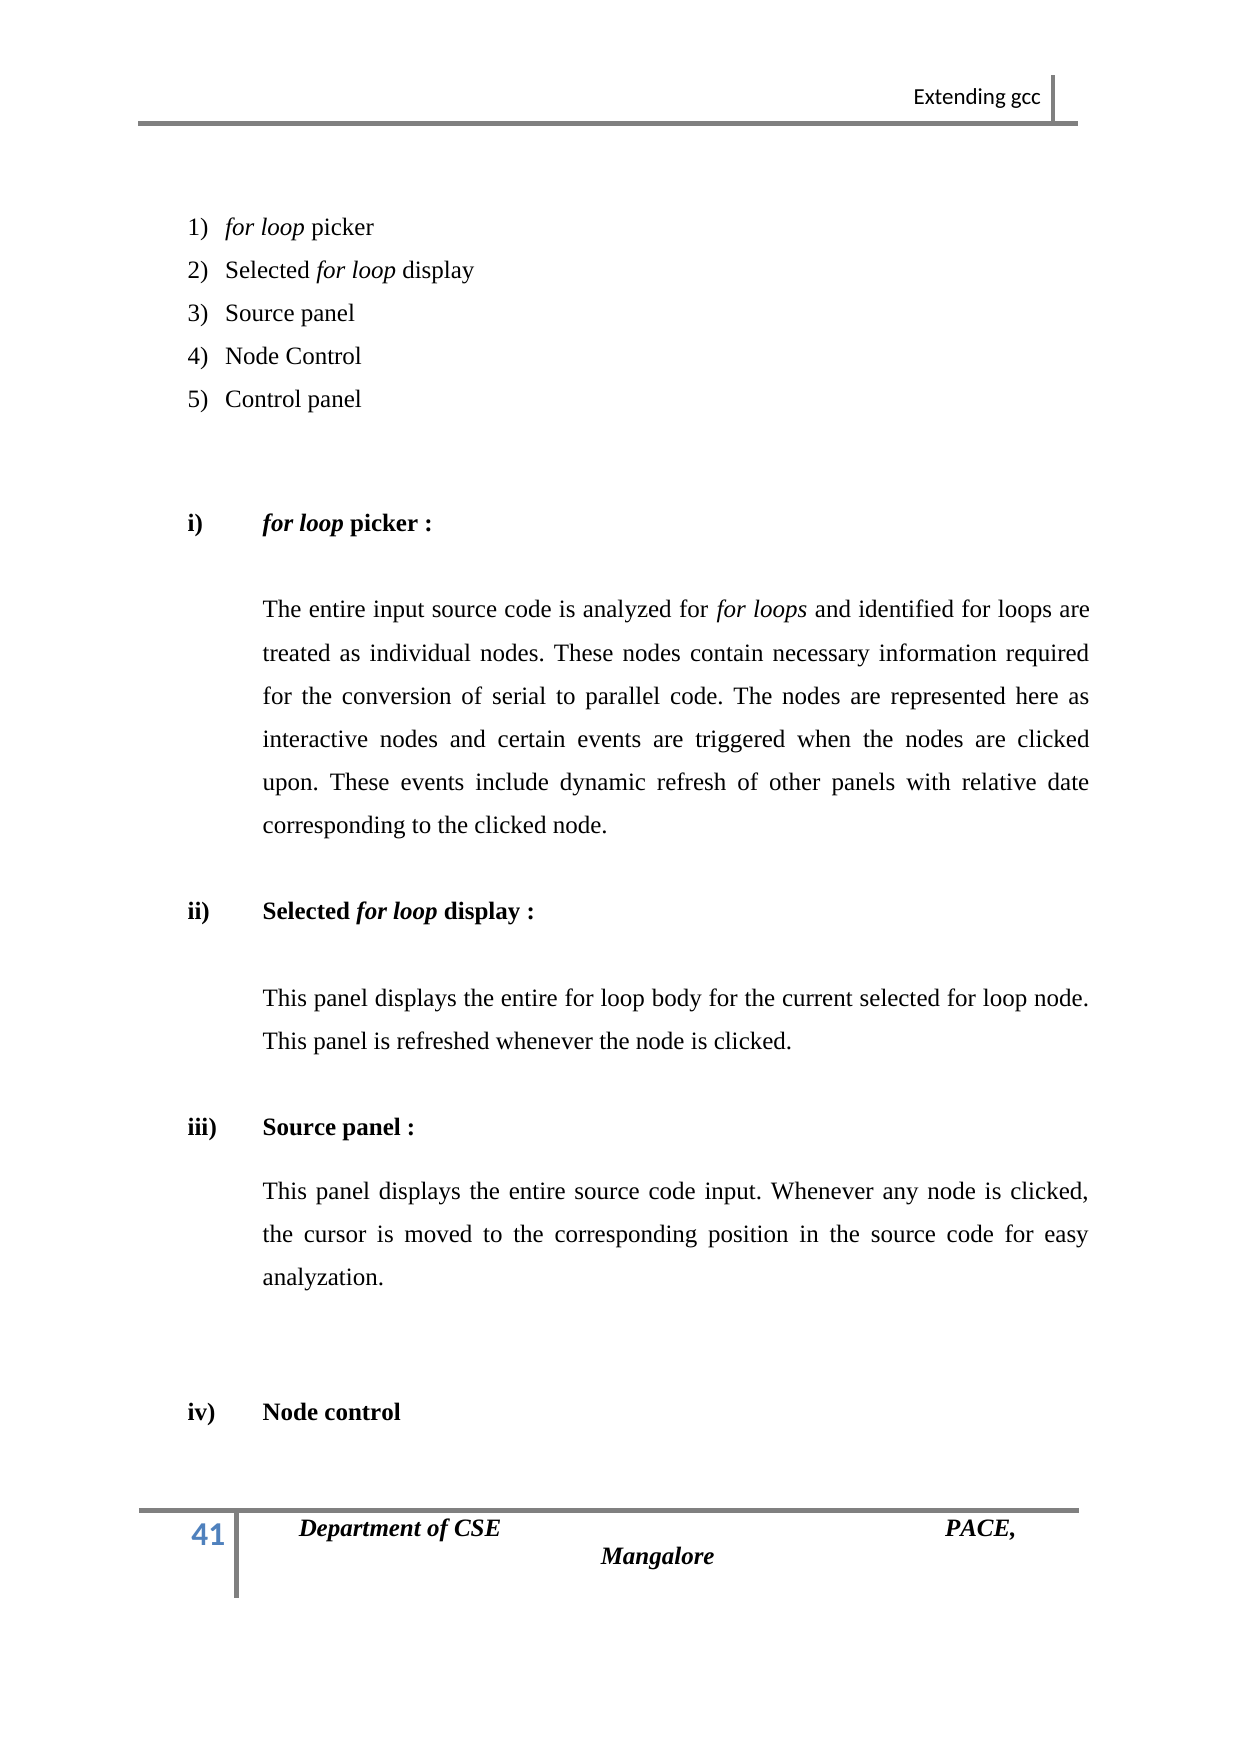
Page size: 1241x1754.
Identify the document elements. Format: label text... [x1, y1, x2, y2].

list Source panel [187, 298, 1090, 327]
list for loop picker : [187, 508, 1090, 537]
list Node control [187, 1397, 1090, 1426]
list Source panel : [187, 1112, 1090, 1141]
text This panel displays the entire source code input. Whenever any node is clicked, the cursor is moved to the corresponding position in the source code for easy analyzation. [262, 1176, 1090, 1291]
list The entire input source code is analyzed for for loops and identified for loops are treated as individual nodes. These nodes contain necessary information required for the conversion of serial to parallel code. The nodes are represented here as interactive nodes and certain events are triggered when the nodes are clicked upon. These events include dynamic refresh of other panels with relative date corresponding to the clicked node. [262, 594, 1090, 839]
list Selected for loop display : [187, 896, 1090, 925]
list Control panel [187, 384, 1090, 413]
list This panel displays the entire for loop body for the current selected for loop node. This panel is refreshed whenever the node is clicked. [262, 983, 1090, 1054]
list for loop picker [187, 212, 1090, 240]
list Selected for loop display [187, 255, 1090, 283]
list Node Control [187, 341, 1090, 370]
